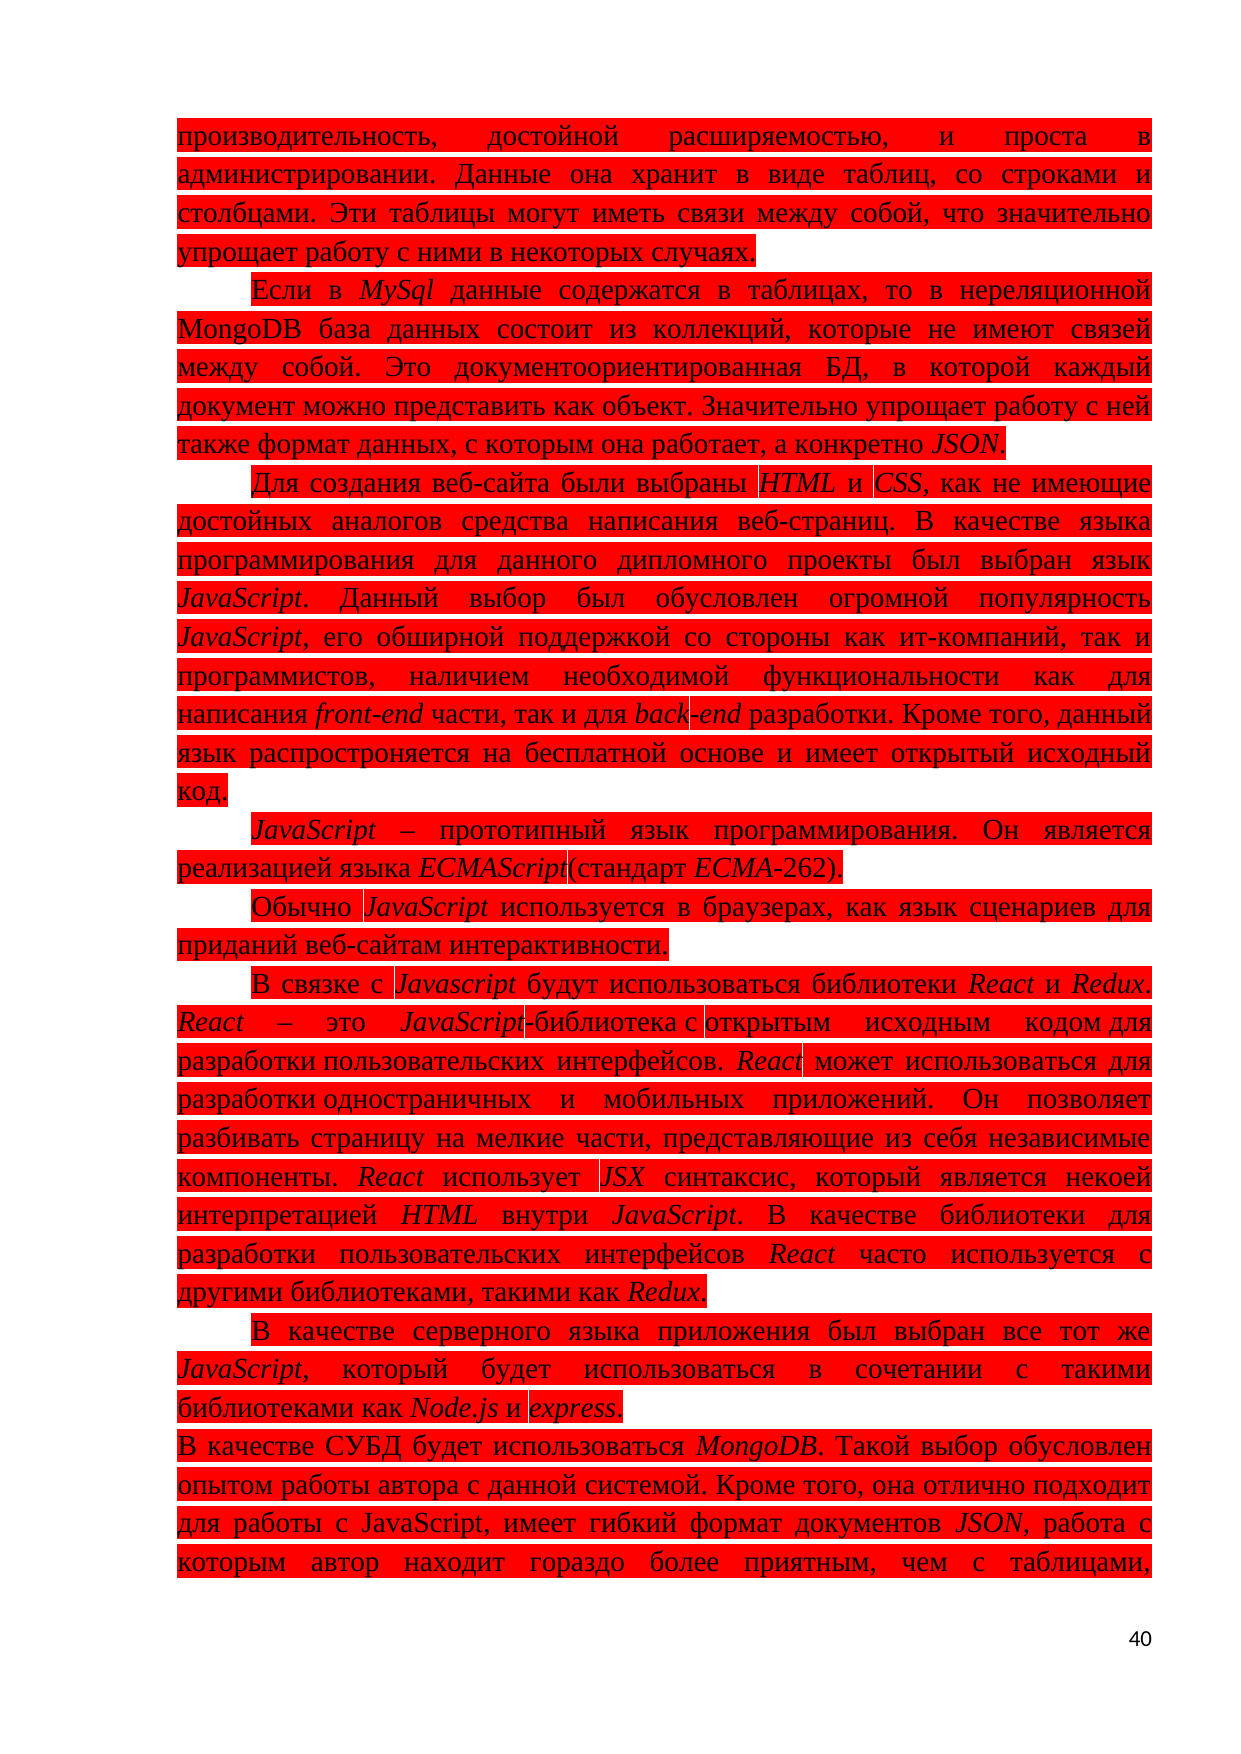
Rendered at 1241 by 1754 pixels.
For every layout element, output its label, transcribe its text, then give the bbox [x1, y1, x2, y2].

text Обычно JavaScript используется в браузерах, как язык сценариев для приданий веб-сайтам интерактивности. [177, 889, 1152, 961]
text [177, 229, 1152, 267]
text В связке с Javascript будут использоваться библиотеки React и Redux. React – это JavaScript-библиотека с открытым исходным кодом для разработки пользовательских интерфейсов. React может использоваться для разработки одностраничных и мобильных приложений. Он позволяет разбивать страницу на мелкие части, представляющие из себя независимые компоненты. React использует JSX синтаксис, который является некоей интерпретацией HTML внутри JavaScript. В качестве библиотеки для разработки пользовательских интерфейсов React часто используется с другими библиотеками, такими как Redux. [177, 1269, 1152, 1308]
text В качестве серверного языка приложения был выбран все тот же JavaScript, который будет использоваться в сочетании с такими библиотеками как Node.js и express. [177, 1385, 1152, 1423]
text В качестве серверного языка приложения был выбран все тот же JavaScript, который будет использоваться в сочетании с такими библиотеками как Node.js и express. [177, 1313, 1152, 1351]
text Для создания веб-сайта были выбраны HTML и CSS, как не имеющие достойных аналогов средства написания веб-страниц. В качестве языка программирования для данного дипломного проекты был выбран язык JavaScript. Данный выбор был обусловлен огромной популярность JavaScript, его обширной поддержкой со стороны как ит-компаний, так и программистов, наличием необходимой функциональности как для написания front-end части, так и для back-end разработки. Кроме того, данный язык распростроняется на бесплатной основе и имеет открытый исходный код. [177, 465, 1152, 504]
text В связке с Javascript будут использоваться библиотеки React и Redux. React – это JavaScript-библиотека с открытым исходным кодом для разработки пользовательских интерфейсов. React может использоваться для разработки одностраничных и мобильных приложений. Он позволяет разбивать страницу на мелкие части, представляющие из себя независимые компоненты. React использует JSX синтаксис, который является некоей интерпретацией HTML внутри JavaScript. В качестве библиотеки для разработки пользовательских интерфейсов React часто используется с другими библиотеками, такими как Redux. [177, 966, 1152, 1057]
text Если в MySql данные содержатся в таблицах, то в нереляционной MongoDB база данных состоит из коллекций, которые не имеют связей между собой. Это документоориентированная БД, в которой каждый документ можно представить как объект. Значительно упрощает работу с ней также формат данных, с которым она работает, а конкретно JSON. [177, 272, 1152, 311]
text Для создания веб-сайта были выбраны HTML и CSS, как не имеющие достойных аналогов средства написания веб-страниц. В качестве языка программирования для данного дипломного проекты был выбран язык JavaScript. Данный выбор был обусловлен огромной популярность JavaScript, его обширной поддержкой со стороны как ит-компаний, так и программистов, наличием необходимой функциональности как для написания front-end части, так и для back-end разработки. Кроме того, данный язык распростроняется на бесплатной основе и имеет открытый исходный код. [177, 691, 1152, 735]
text JavaScript – прототипный язык программирования. Он является реализацией языка ECMAScript(стандарт ECMA-262). [177, 812, 1152, 884]
text Для создания веб-сайта были выбраны HTML и CSS, как не имеющие достойных аналогов средства написания веб-страниц. В качестве языка программирования для данного дипломного проекты был выбран язык JavaScript. Данный выбор был обусловлен огромной популярность JavaScript, его обширной поддержкой со стороны как ит-компаний, так и программистов, наличием необходимой функциональности как для написания front-end части, так и для back-end разработки. Кроме того, данный язык распростроняется на бесплатной основе и имеет открытый исходный код. [177, 768, 1152, 807]
text Если в MySql данные содержатся в таблицах, то в нереляционной MongoDB база данных состоит из коллекций, которые не имеют связей между собой. Это документоориентированная БД, в которой каждый документ можно представить как объект. Значительно упрощает работу с ней также формат данных, с которым она работает, а конкретно JSON. [177, 421, 1152, 460]
